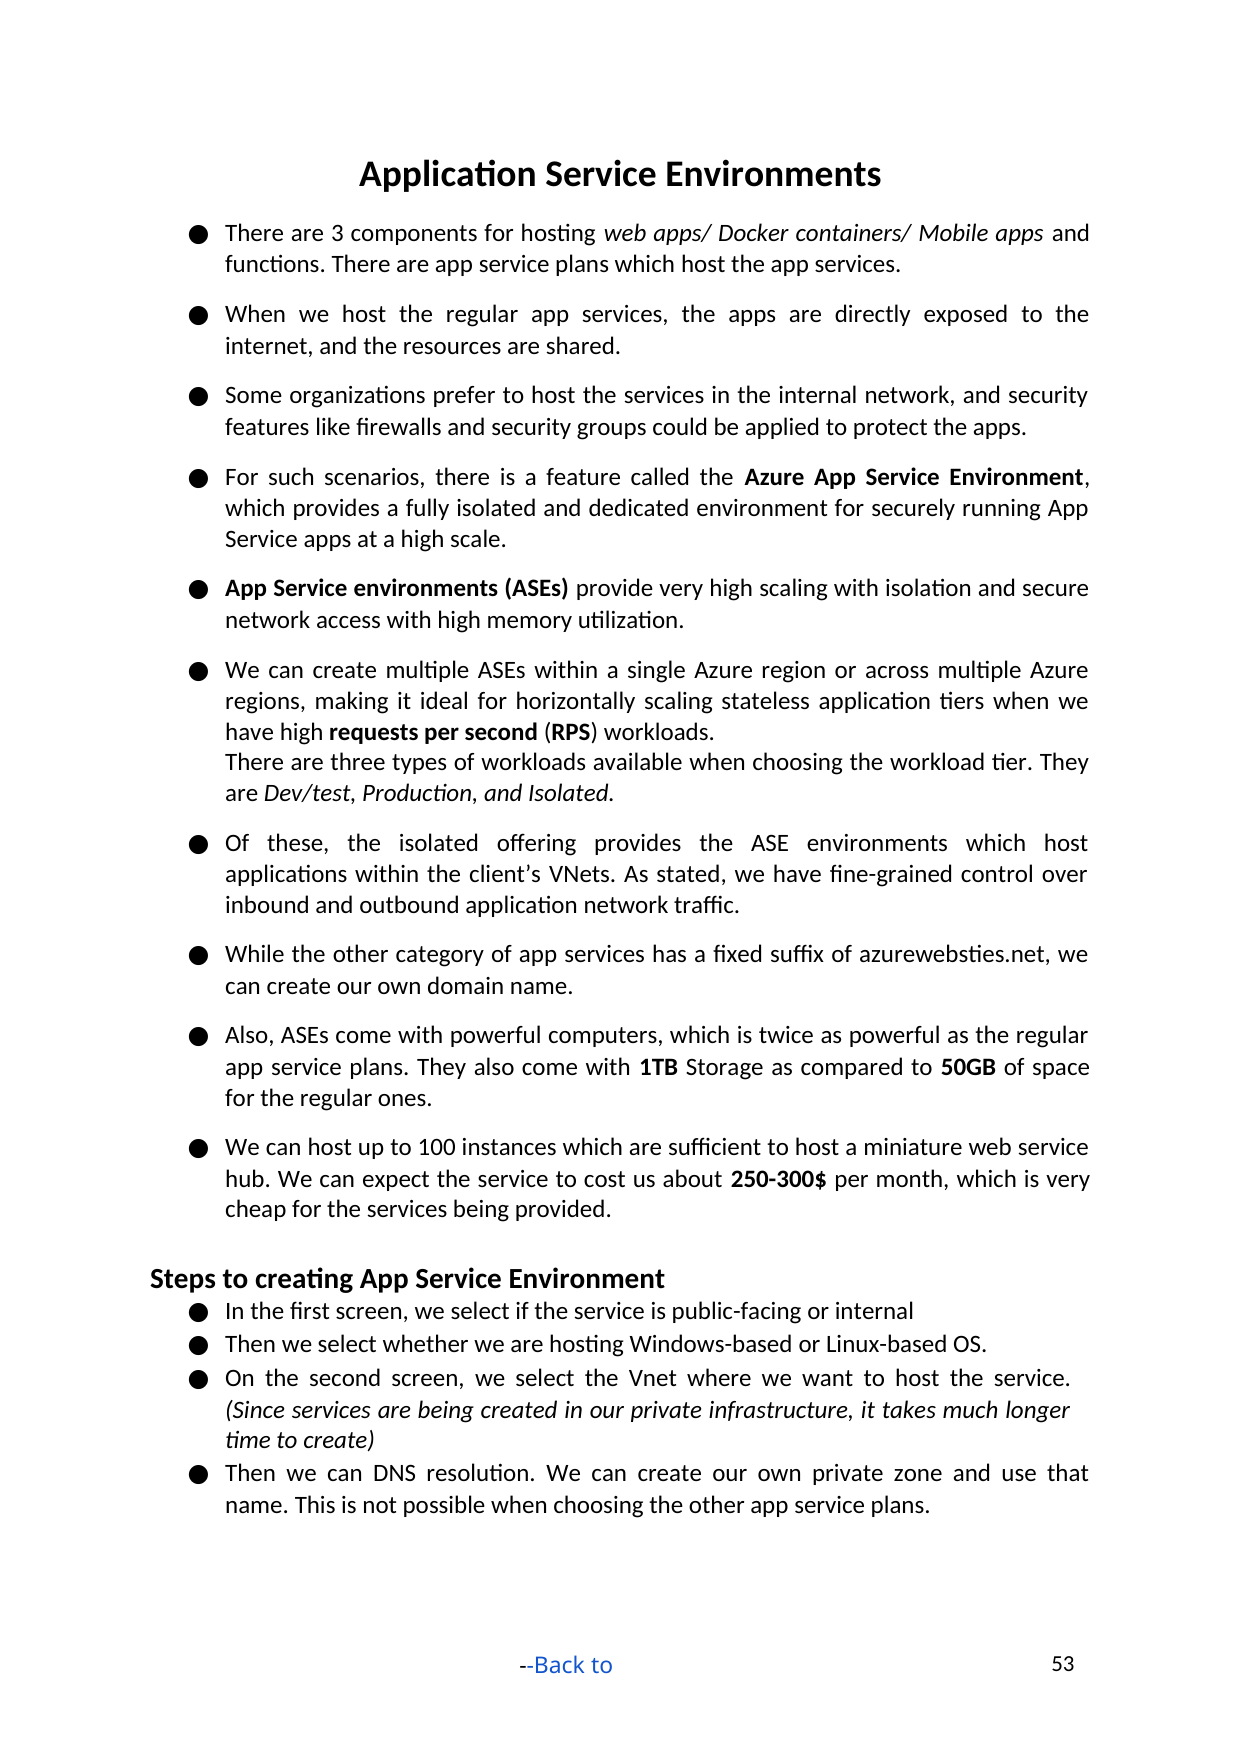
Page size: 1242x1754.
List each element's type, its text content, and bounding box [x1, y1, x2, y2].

subtitle Steps to creating App Service Environment [150, 1260, 1173, 1295]
list Then we can DNS resolution. We can create our own private zone and use that name. This is not possible when choosing the other app service plans. [187, 1455, 1089, 1519]
list Some organizations prefer to host the services in the internal network, and security features like firewalls and security groups could be applied to protect the apps. [187, 377, 1090, 442]
text There are three types of workloads available when choosing the workload tier. They are Dev/test, Production, and Isolated. [225, 746, 1090, 807]
list App Service environments (ASEs) provide very high scaling with isolation and secure network access with high memory utilization. [187, 570, 1090, 635]
list For such scenarios, there is a feature called the Azure App Service Environment, which provides a fully isolated and dedicated environment for securely running App Service apps at a high scale. [187, 458, 1090, 553]
list On the second screen, we select the Vnet where we want to host the service. (Since services are being created in our private infrastructure, it takes much longer time to create) [187, 1360, 1071, 1455]
list Then we select whether we are hosting Windows-based or Linux-based OS. [187, 1326, 1173, 1360]
list We can host up to 100 instances which are sufficient to host a miniature web service hub. We can expect the service to cost us about 250-300$ per month, which is very cheap for the services being provided. [187, 1129, 1090, 1224]
list We can create multiple ASEs within a single Azure region or across multiple Azure regions, making it ideal for horizontally scaling stateless application tiers when we have high requests per second (RPS) workloads. [187, 651, 1090, 746]
list When we host the regular app services, the apps are directly exposed to the internet, and the resources are shared. [187, 296, 1089, 360]
list While the other category of app services has a fixed suffix of azurewebsties.net, we can create our own domain name. [187, 936, 1089, 1001]
list Also, ASEs come with powerful computers, which is twice as powerful as the regular app service plans. They also come with 1TB Storage as compared to 50GB of space for the regular ones. [187, 1017, 1090, 1112]
list Of these, the isolated offering provides the ASE environments which host applications within the client’s VNets. As stated, we have fine-grained control over inbound and outbound application network traffic. [187, 824, 1089, 919]
list There are 3 components for hosting web apps/ Docker containers/ Mobile apps and functions. There are app service plans which host the app services. [187, 214, 1090, 279]
list In the first screen, we select if the service is public-facing or internal [187, 1295, 1173, 1326]
subtitle Application Service Environments [181, 149, 1059, 195]
